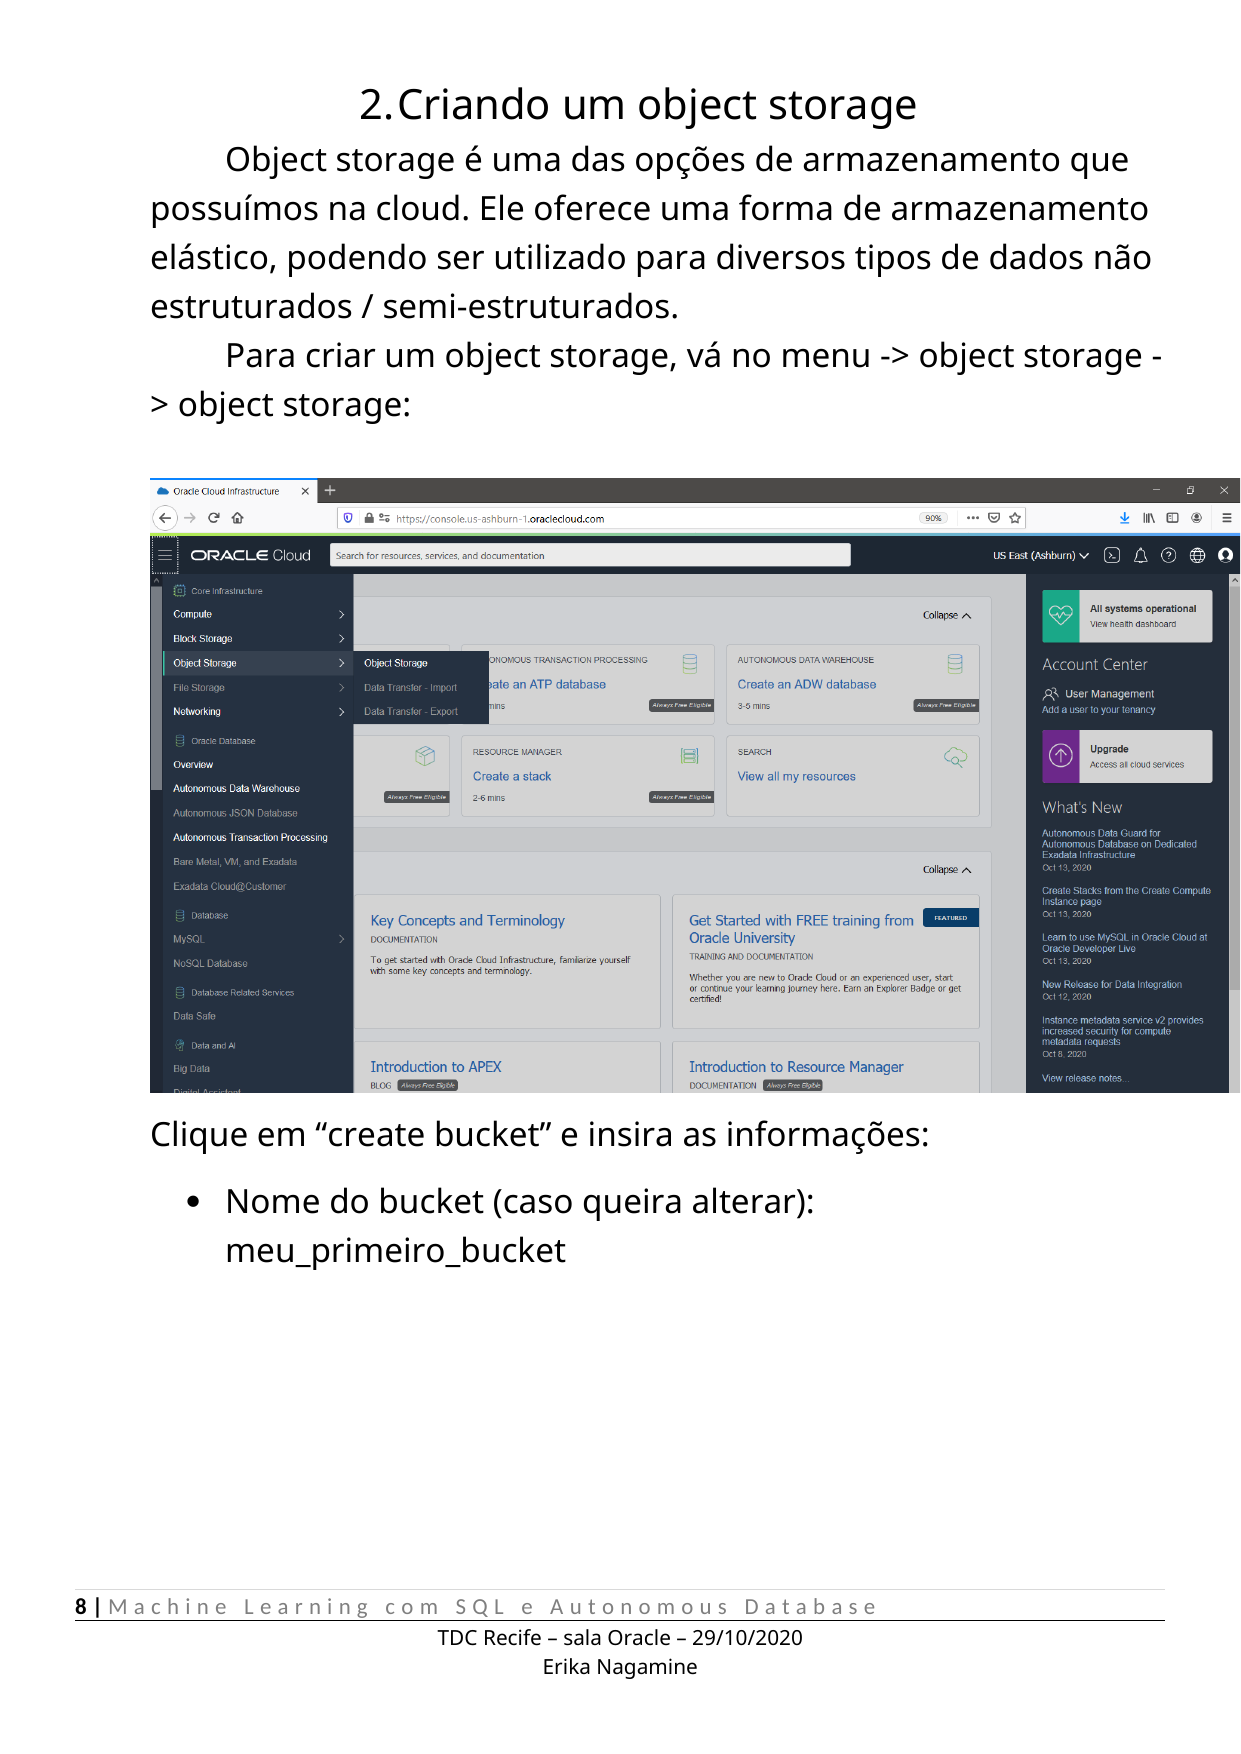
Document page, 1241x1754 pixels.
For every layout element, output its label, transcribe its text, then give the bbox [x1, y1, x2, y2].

list Para criar um object storage, vá no menu -> object storage -> object storage: [150, 332, 1165, 426]
picture [150, 478, 1241, 1093]
list Criando um object storage [112, 75, 1165, 132]
list Object storage é uma das opções de armazenamento que possuímos na cloud. Ele oferece uma forma de armazenamento elástico, podendo ser utilizado para diversos tipos de dados não estruturados / semi-estruturados. [150, 136, 1165, 328]
text Clique em “create bucket” e insira as informações: [75, 1111, 1165, 1156]
list Nome do bucket (caso queira alterar): meu_primeiro_bucket [187, 1177, 1165, 1272]
